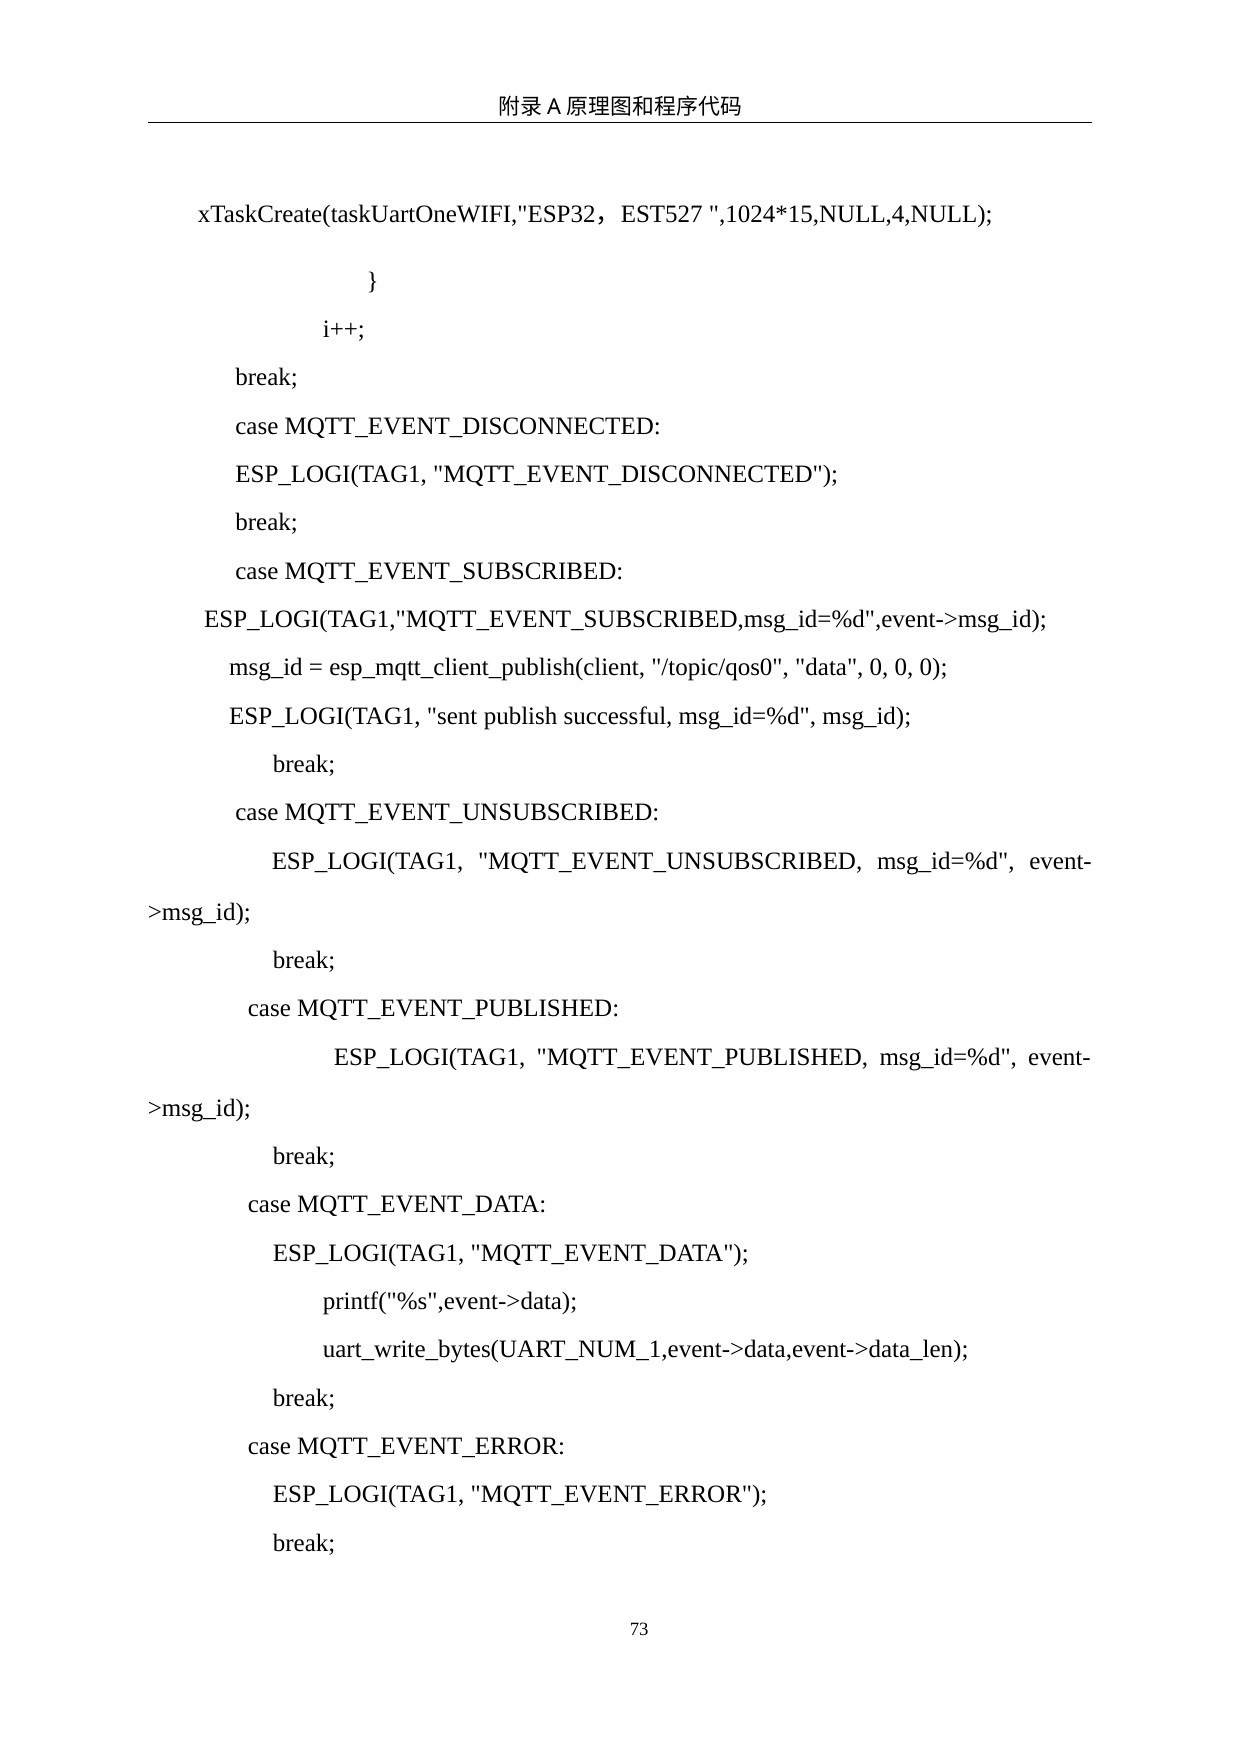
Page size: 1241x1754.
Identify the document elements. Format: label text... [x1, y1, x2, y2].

text break; [148, 505, 1092, 539]
text break; [148, 1380, 1092, 1414]
text xTaskCreate(taskUartOneWIFI,"ESP32，EST527 ",1024*15,NULL,4,NULL); [148, 177, 1092, 245]
text } [148, 263, 1092, 297]
text ESP_LOGI(TAG1, "MQTT_EVENT_DISCONNECTED"); [148, 457, 1092, 491]
text case MQTT_EVENT_DATA: [148, 1187, 1092, 1221]
text ESP_LOGI(TAG1, "MQTT_EVENT_UNSUBSCRIBED, msg_id=%d", event->msg_id); [148, 843, 1092, 928]
text ESP_LOGI(TAG1, "MQTT_EVENT_DATA"); [148, 1235, 1092, 1269]
text break; [148, 360, 1092, 394]
text uart_write_bytes(UART_NUM_1,event->data,event->data_len); [148, 1332, 1092, 1366]
text ESP_LOGI(TAG1,"MQTT_EVENT_SUBSCRIBED,msg_id=%d",event->msg_id); [148, 602, 1092, 636]
text i++; [148, 312, 1092, 346]
text case MQTT_EVENT_DISCONNECTED: [148, 408, 1092, 442]
text printf("%s",event->data); [148, 1283, 1092, 1317]
text case MQTT_EVENT_ERROR: [148, 1428, 1092, 1462]
text msg_id = esp_mqtt_client_publish(client, "/topic/qos0", "data", 0, 0, 0); [148, 650, 1092, 684]
text case MQTT_EVENT_SUBSCRIBED: [148, 553, 1092, 587]
text break; [148, 747, 1092, 781]
text break; [148, 942, 1092, 976]
text case MQTT_EVENT_PUBLISHED: [148, 991, 1092, 1025]
text ESP_LOGI(TAG1, "sent publish successful, msg_id=%d", msg_id); [148, 698, 1092, 732]
text case MQTT_EVENT_UNSUBSCRIBED: [148, 795, 1092, 829]
text ESP_LOGI(TAG1, "MQTT_EVENT_ERROR"); [148, 1477, 1092, 1511]
text break; [148, 1138, 1092, 1172]
text break; [148, 1525, 1092, 1559]
text ESP_LOGI(TAG1, "MQTT_EVENT_PUBLISHED, msg_id=%d", event->msg_id); [148, 1039, 1092, 1124]
